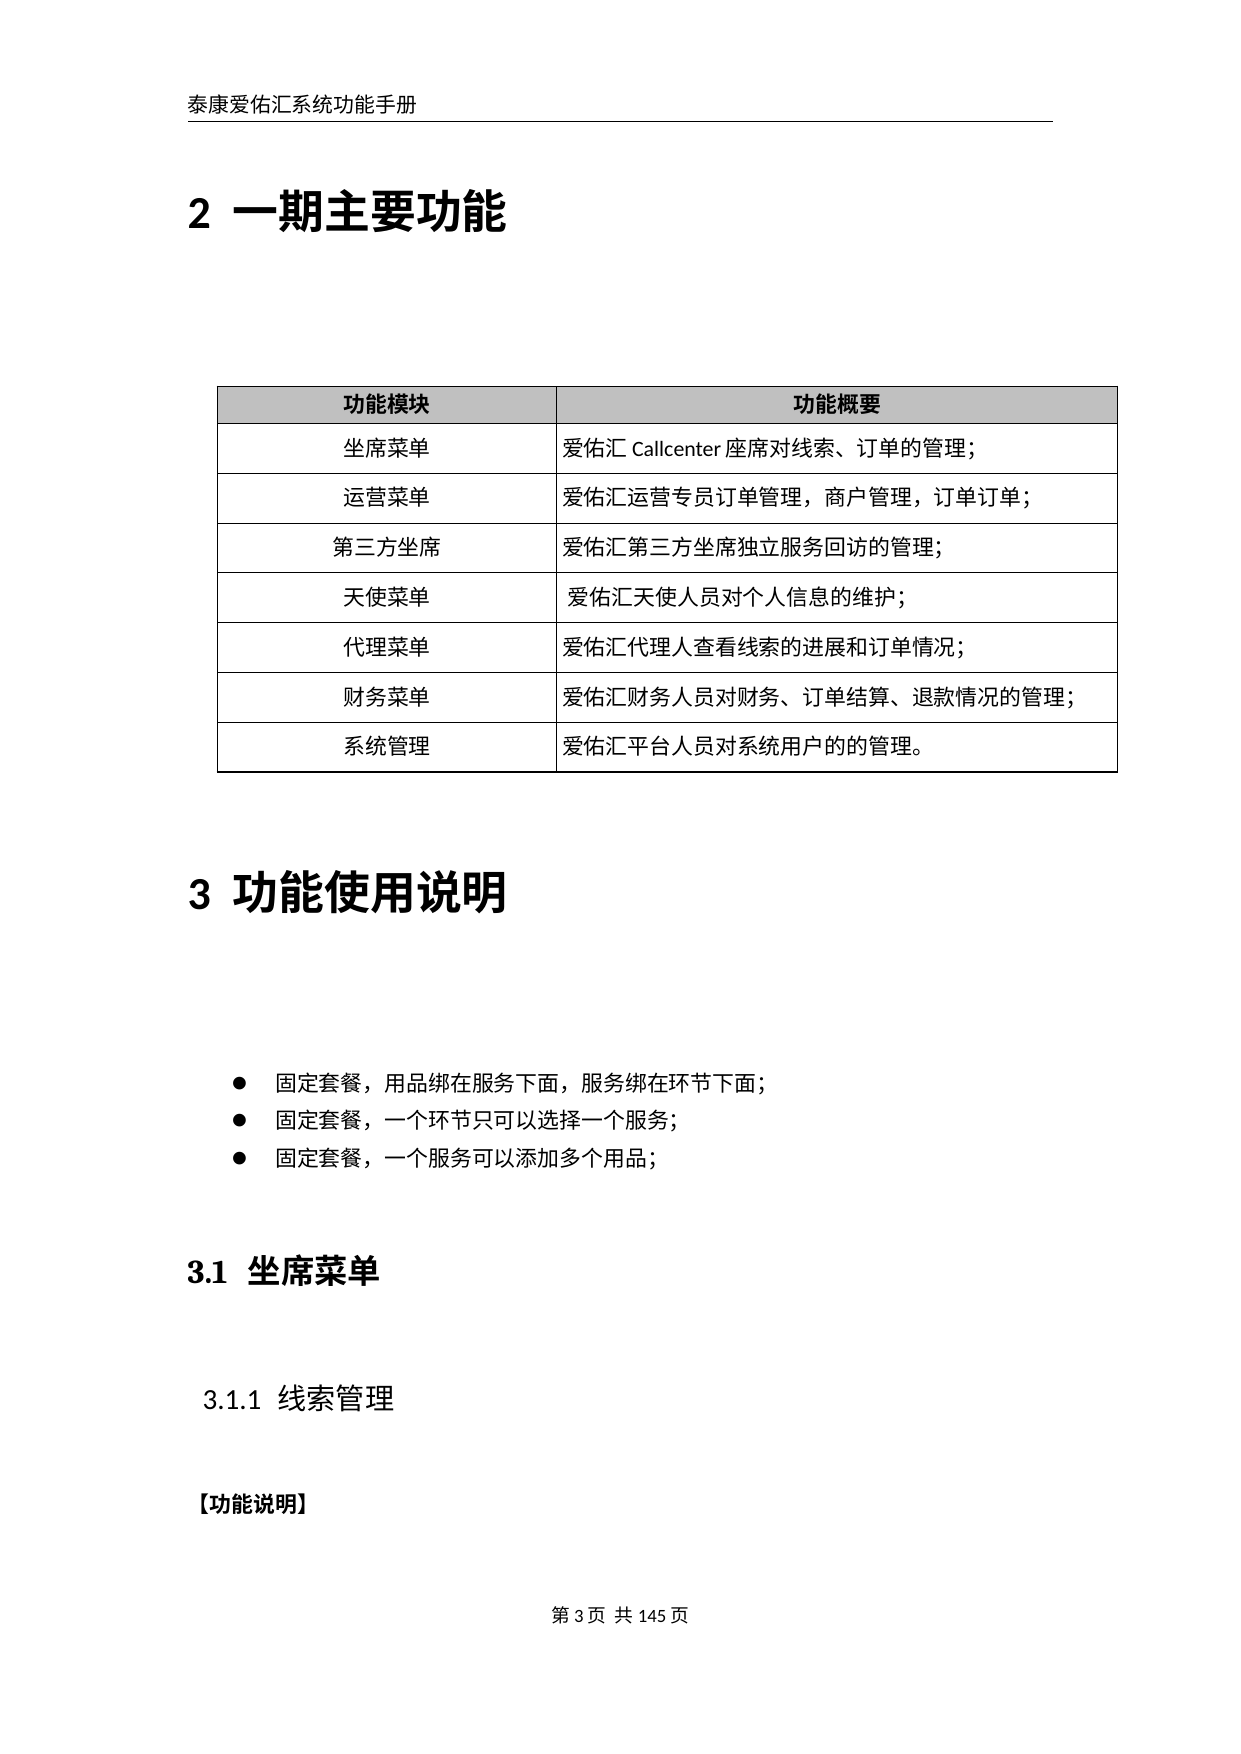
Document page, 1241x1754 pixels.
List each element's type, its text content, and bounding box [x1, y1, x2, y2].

table_cell 天使菜单 [218, 573, 556, 622]
table_cell 爱佑汇天使人员对个人信息的维护； [557, 573, 1117, 622]
subtitle 功能使用说明 [187, 840, 1053, 938]
text 【功能说明】 [187, 1487, 1053, 1519]
table_cell 财务菜单 [218, 673, 556, 722]
table_cell 爱佑汇财务人员对财务、订单结算、退款情况的管理； [557, 673, 1117, 722]
subtitle 坐席菜单 [187, 1237, 1053, 1302]
list 固定套餐，用品绑在服务下面，服务绑在环节下面； [231, 1066, 1053, 1098]
table_cell 运营菜单 [218, 474, 556, 522]
list 固定套餐，一个服务可以添加多个用品； [231, 1140, 1053, 1173]
table_cell 爱佑汇运营专员订单管理，商户管理，订单订单； [557, 474, 1117, 522]
table_cell 代理菜单 [218, 623, 556, 672]
table_cell 第三方坐席 [218, 524, 556, 572]
table_cell 爱佑汇代理人查看线索的进展和订单情况； [557, 623, 1117, 672]
list 固定套餐，一个环节只可以选择一个服务； [231, 1103, 1053, 1136]
subtitle 一期主要功能 [187, 160, 1053, 258]
table_header 功能概要 [557, 387, 1117, 423]
table_cell 爱佑汇第三方坐席独立服务回访的管理； [557, 524, 1117, 572]
subtitle 线索管理 [202, 1364, 1053, 1429]
table_cell 坐席菜单 [218, 424, 556, 473]
table_cell 爱佑汇平台人员对系统用户的的管理。 [557, 723, 1117, 771]
table_cell 爱佑汇Callcenter座席对线索、订单的管理； [557, 424, 1117, 473]
table_cell 系统管理 [218, 723, 556, 771]
table_header 功能模块 [218, 387, 556, 423]
